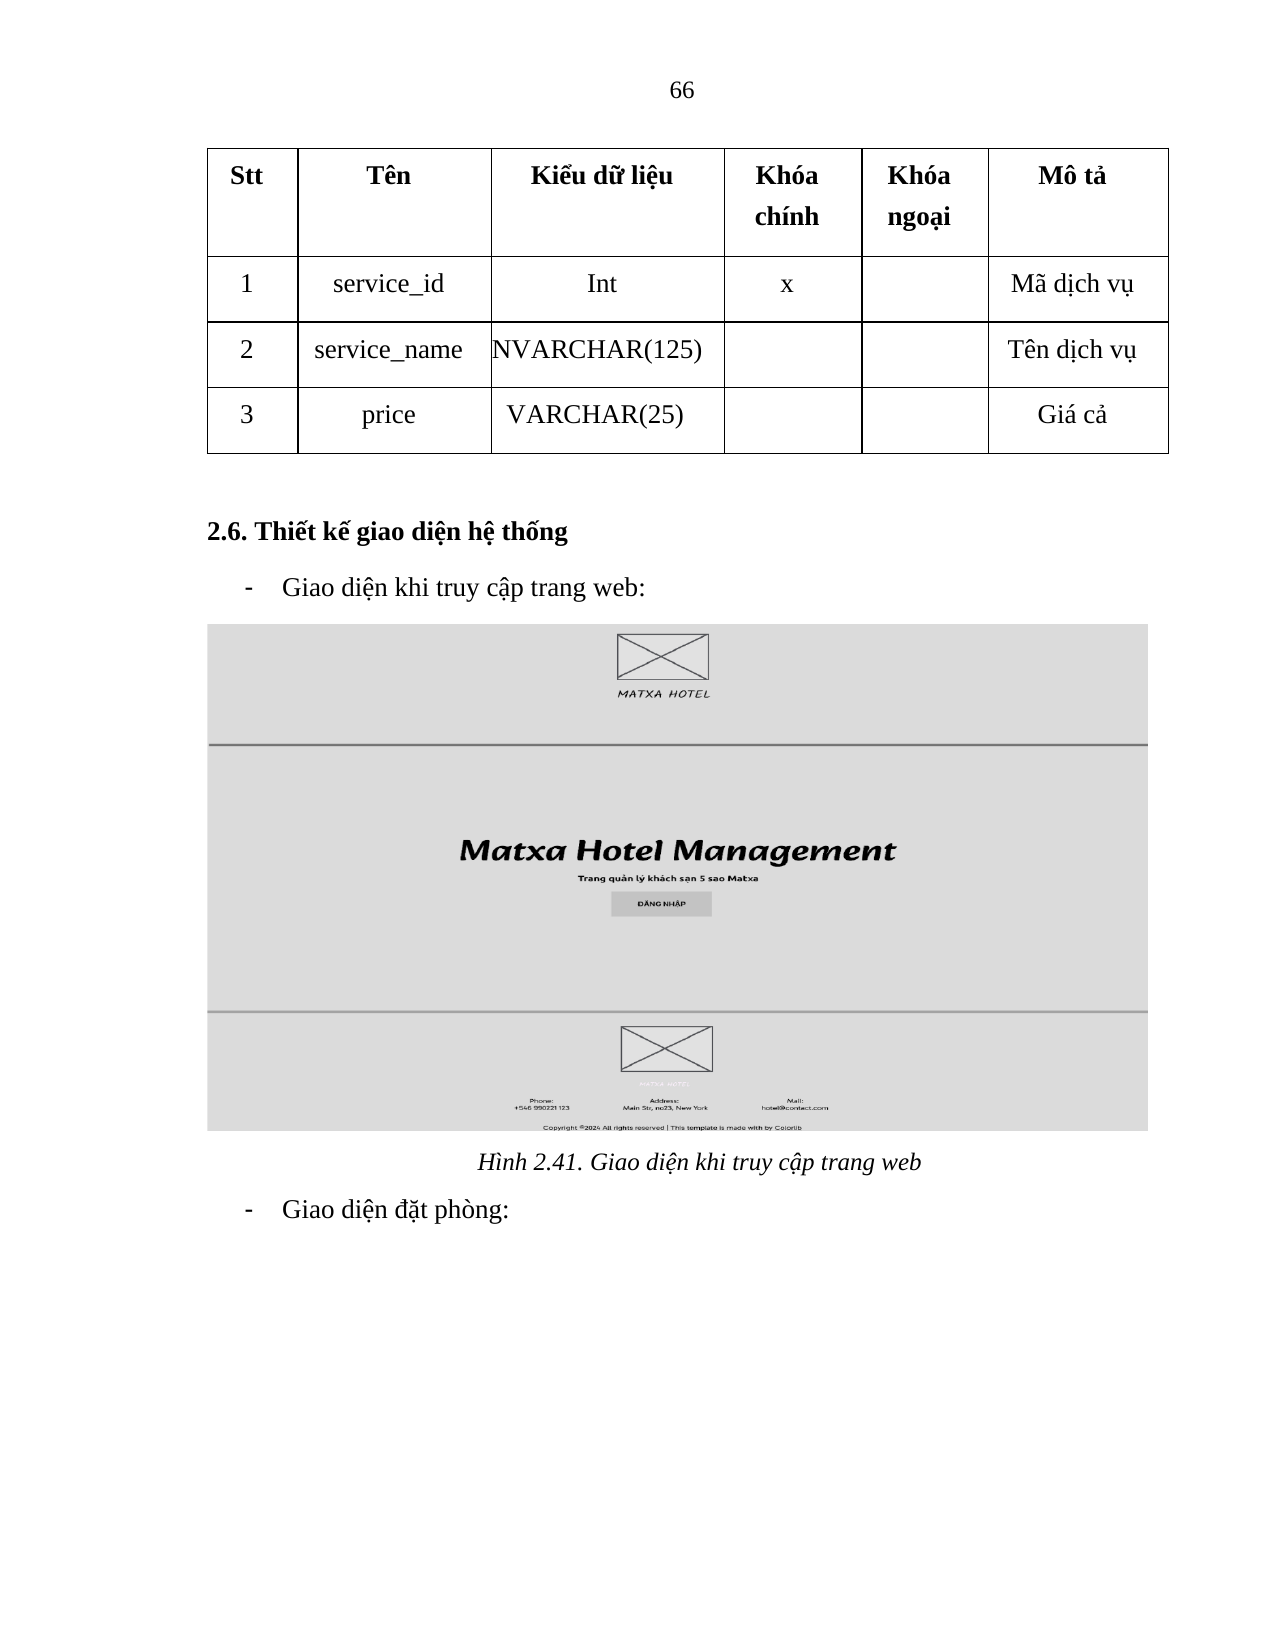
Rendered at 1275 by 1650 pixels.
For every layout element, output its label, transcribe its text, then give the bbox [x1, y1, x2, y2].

table_cell Int [492, 257, 724, 321]
table_cell NVARCHAR(125) [492, 323, 724, 387]
table_header Khóa chính [725, 149, 861, 256]
table_header Mô tả [989, 149, 1168, 256]
table_header Khóa ngoại [863, 149, 988, 256]
table_cell [725, 323, 861, 387]
table_cell Tên dịch vụ [989, 323, 1168, 387]
subtitle Thiết kế giao diện hệ thống [207, 515, 1157, 546]
table_cell Mã dịch vụ [989, 257, 1168, 321]
table_header Stt [208, 149, 297, 256]
table_cell [725, 388, 861, 452]
table_cell 2 [208, 323, 297, 387]
picture [207, 624, 1148, 1131]
table_cell [863, 257, 988, 321]
table_cell [863, 323, 988, 387]
list Giao diện khi truy cập trang web [244, 1147, 1157, 1176]
table_cell price [299, 388, 491, 452]
table_cell 3 [208, 388, 297, 452]
table_cell VARCHAR(25) [492, 388, 724, 452]
table_header Kiểu dữ liệu [492, 149, 724, 256]
table_cell 1 [208, 257, 297, 321]
table_cell service_name [299, 323, 491, 387]
table_header Tên [299, 149, 491, 256]
table_cell [863, 388, 988, 452]
list Giao diện đặt phòng: [244, 1190, 1157, 1227]
table_cell service_id [299, 257, 491, 321]
table_cell Giá cả [989, 388, 1168, 452]
list Giao diện khi truy cập trang web: [244, 568, 1149, 605]
table_cell x [725, 257, 861, 321]
